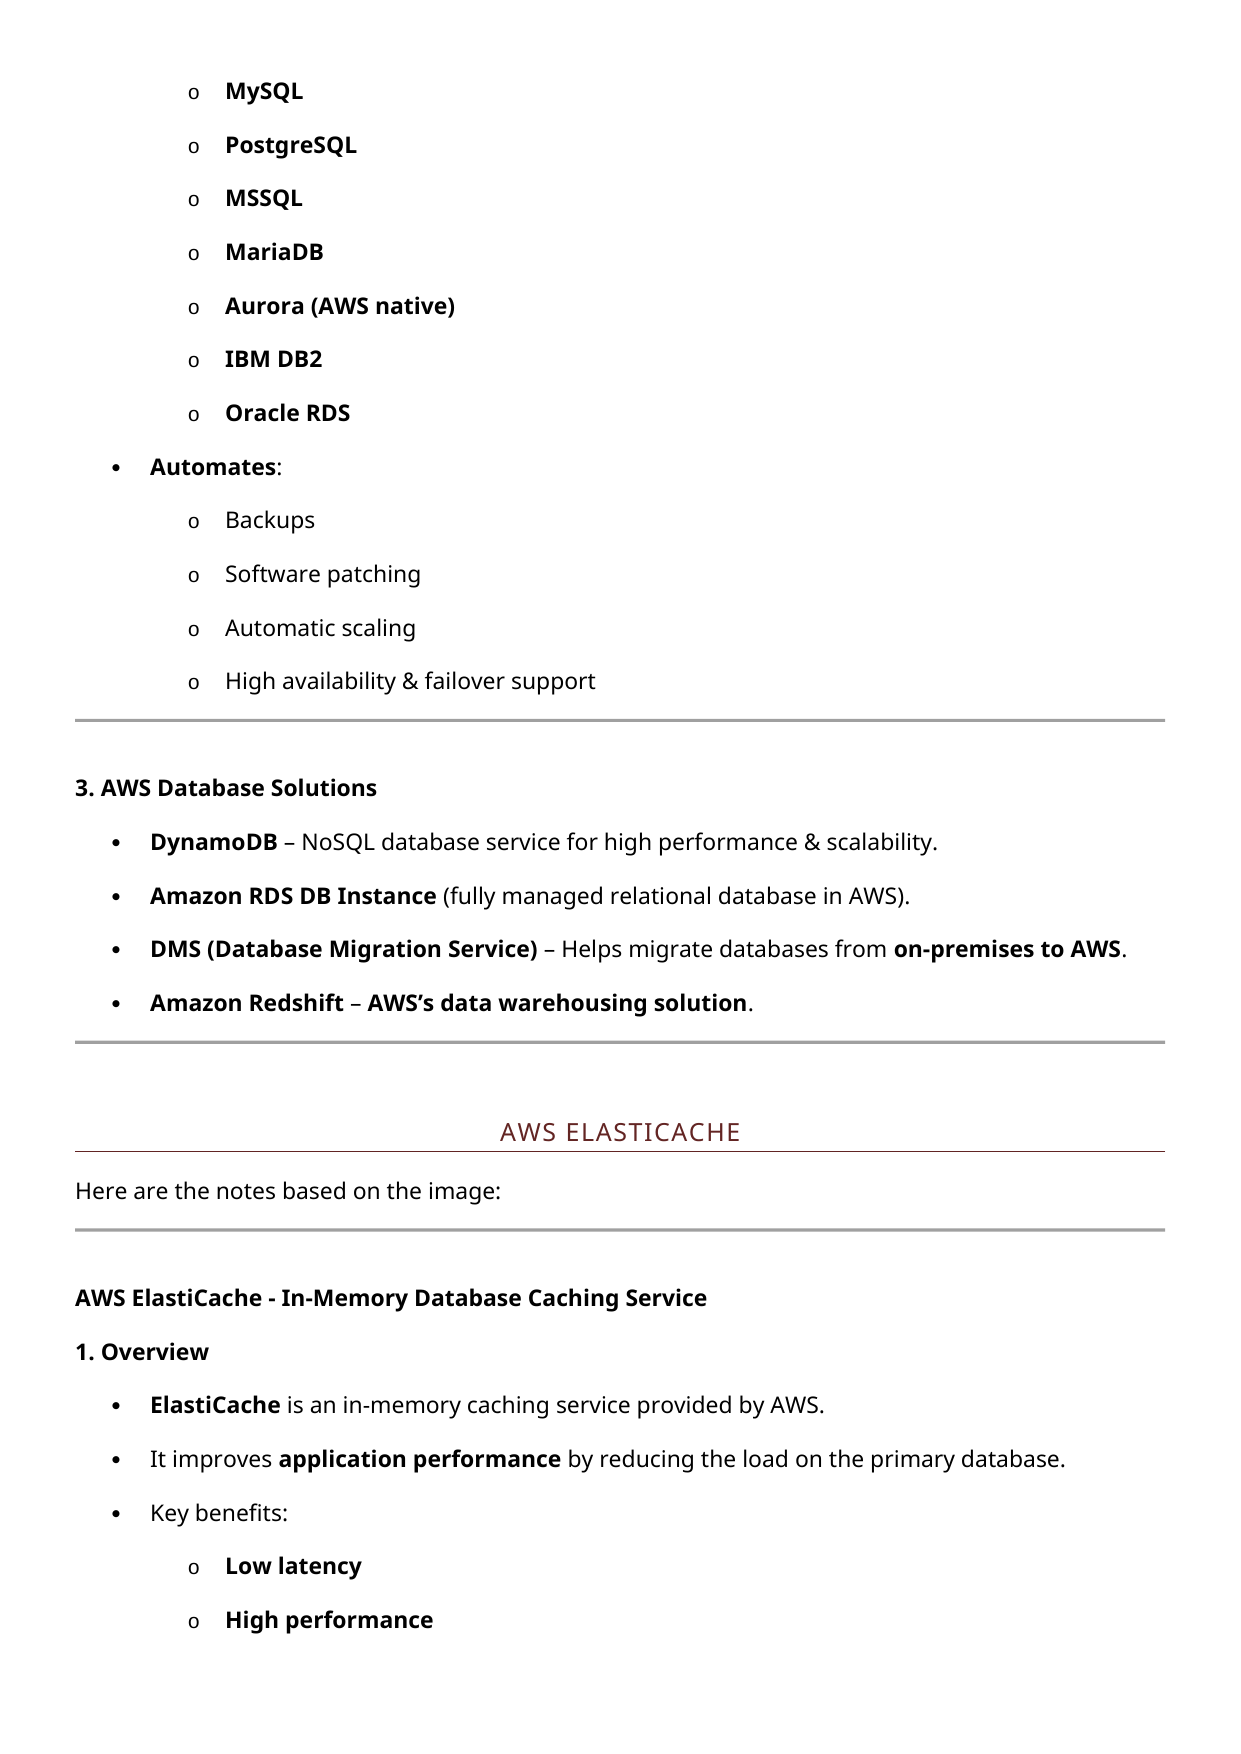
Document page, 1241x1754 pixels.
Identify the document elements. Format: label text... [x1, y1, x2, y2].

text Here are the notes based on the image: [75, 1175, 1165, 1206]
list Software patching [187, 558, 1165, 589]
list MySQL [187, 75, 1165, 106]
text 3. AWS Database Solutions [75, 772, 1165, 804]
list IBM DB2 [187, 343, 1165, 374]
list Low latency [187, 1550, 1165, 1582]
list Amazon RDS DB Instance (fully managed relational database in AWS). [112, 880, 1165, 911]
list DMS (Database Migration Service) – Helps migrate databases from on-premises to AWS. [112, 933, 1165, 964]
list High availability & failover support [187, 665, 1165, 696]
text 1. Overview [75, 1336, 1165, 1367]
list Automates: [112, 451, 1165, 482]
list Automatic scaling [187, 611, 1165, 643]
list ElastiCache is an in-memory caching service provided by AWS. [112, 1389, 1165, 1421]
subtitle AWS ElastiCache [75, 1115, 1165, 1151]
list MSSQL [187, 182, 1165, 213]
list PostgreSQL [187, 129, 1165, 160]
list Oracle RDS [187, 397, 1165, 428]
list Key benefits: [112, 1497, 1165, 1528]
list DynamoDB – NoSQL database service for high performance & scalability. [112, 826, 1165, 857]
list MariaDB [187, 236, 1165, 267]
list High performance [187, 1604, 1165, 1635]
text AWS ElastiCache - In-Memory Database Caching Service [75, 1282, 1165, 1313]
list Amazon Redshift – AWS’s data warehousing solution. [112, 987, 1165, 1018]
list Aurora (AWS native) [187, 289, 1165, 321]
list Backups [187, 504, 1165, 535]
list It improves application performance by reducing the load on the primary database. [112, 1443, 1165, 1474]
